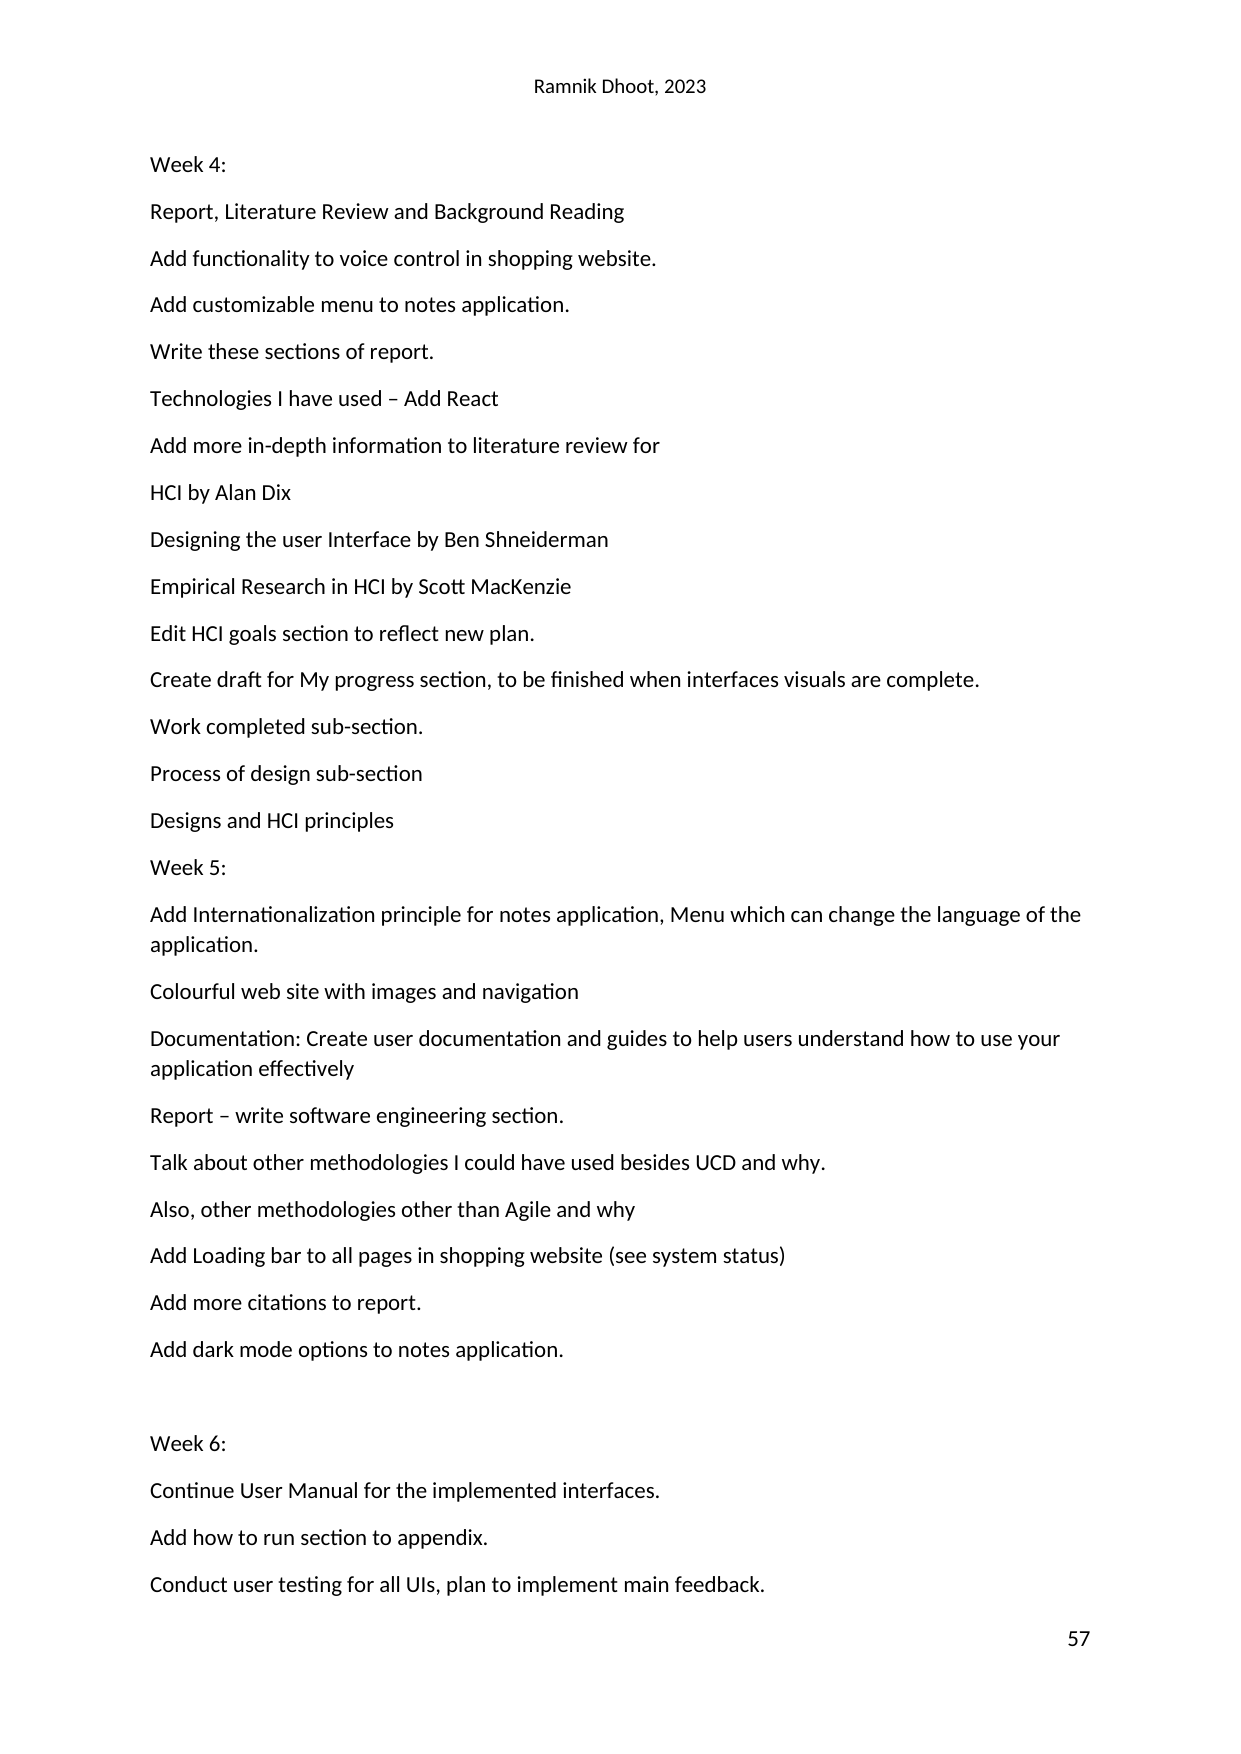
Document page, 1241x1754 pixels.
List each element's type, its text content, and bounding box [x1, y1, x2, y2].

text Colourful web site with images and navigation [150, 977, 1090, 1005]
text HCI by Alan Dix [150, 478, 1090, 506]
text Write these sections of report. [150, 337, 1090, 366]
text Talk about other methodologies I could have used besides UCD and why. [150, 1148, 1090, 1176]
text Add Internationalization principle for notes application, Menu which can change the language of the application. [150, 900, 1090, 958]
text Add Loading bar to all pages in shopping website (see system status) [150, 1242, 1090, 1270]
text Add more citations to report. [150, 1288, 1090, 1317]
text Week 5: [150, 853, 1090, 881]
text Conduct user testing for all UIs, plan to implement main feedback. [150, 1570, 1090, 1598]
text Technologies I have used – Add React [150, 384, 1090, 412]
text Add dark mode options to notes application. [150, 1335, 1090, 1363]
text Also, other methodologies other than Agile and why [150, 1195, 1090, 1223]
text Report – write software engineering section. [150, 1101, 1090, 1129]
text Week 6: [150, 1429, 1090, 1457]
text Designing the user Interface by Ben Shneiderman [150, 525, 1090, 553]
text Documentation: Create user documentation and guides to help users understand how to use your application effectively [150, 1024, 1090, 1082]
text Designs and HCI principles [150, 806, 1090, 834]
text Add customizable menu to notes application. [150, 291, 1090, 319]
text Work completed sub-section. [150, 712, 1090, 741]
text Edit HCI goals section to reflect new plan. [150, 619, 1090, 647]
text Add more in-depth information to literature review for [150, 431, 1090, 459]
text Week 4: [150, 150, 1090, 178]
text Report, Literature Review and Background Reading [150, 197, 1090, 225]
text Create draft for My progress section, to be finished when interfaces visuals are complete. [150, 666, 1090, 694]
text Add functionality to voice control in shopping website. [150, 244, 1090, 272]
text Empirical Research in HCI by Scott MacKenzie [150, 572, 1090, 600]
text Process of design sub-section [150, 759, 1090, 787]
text Continue User Manual for the implemented interfaces. [150, 1476, 1090, 1504]
text Add how to run section to appendix. [150, 1523, 1090, 1551]
